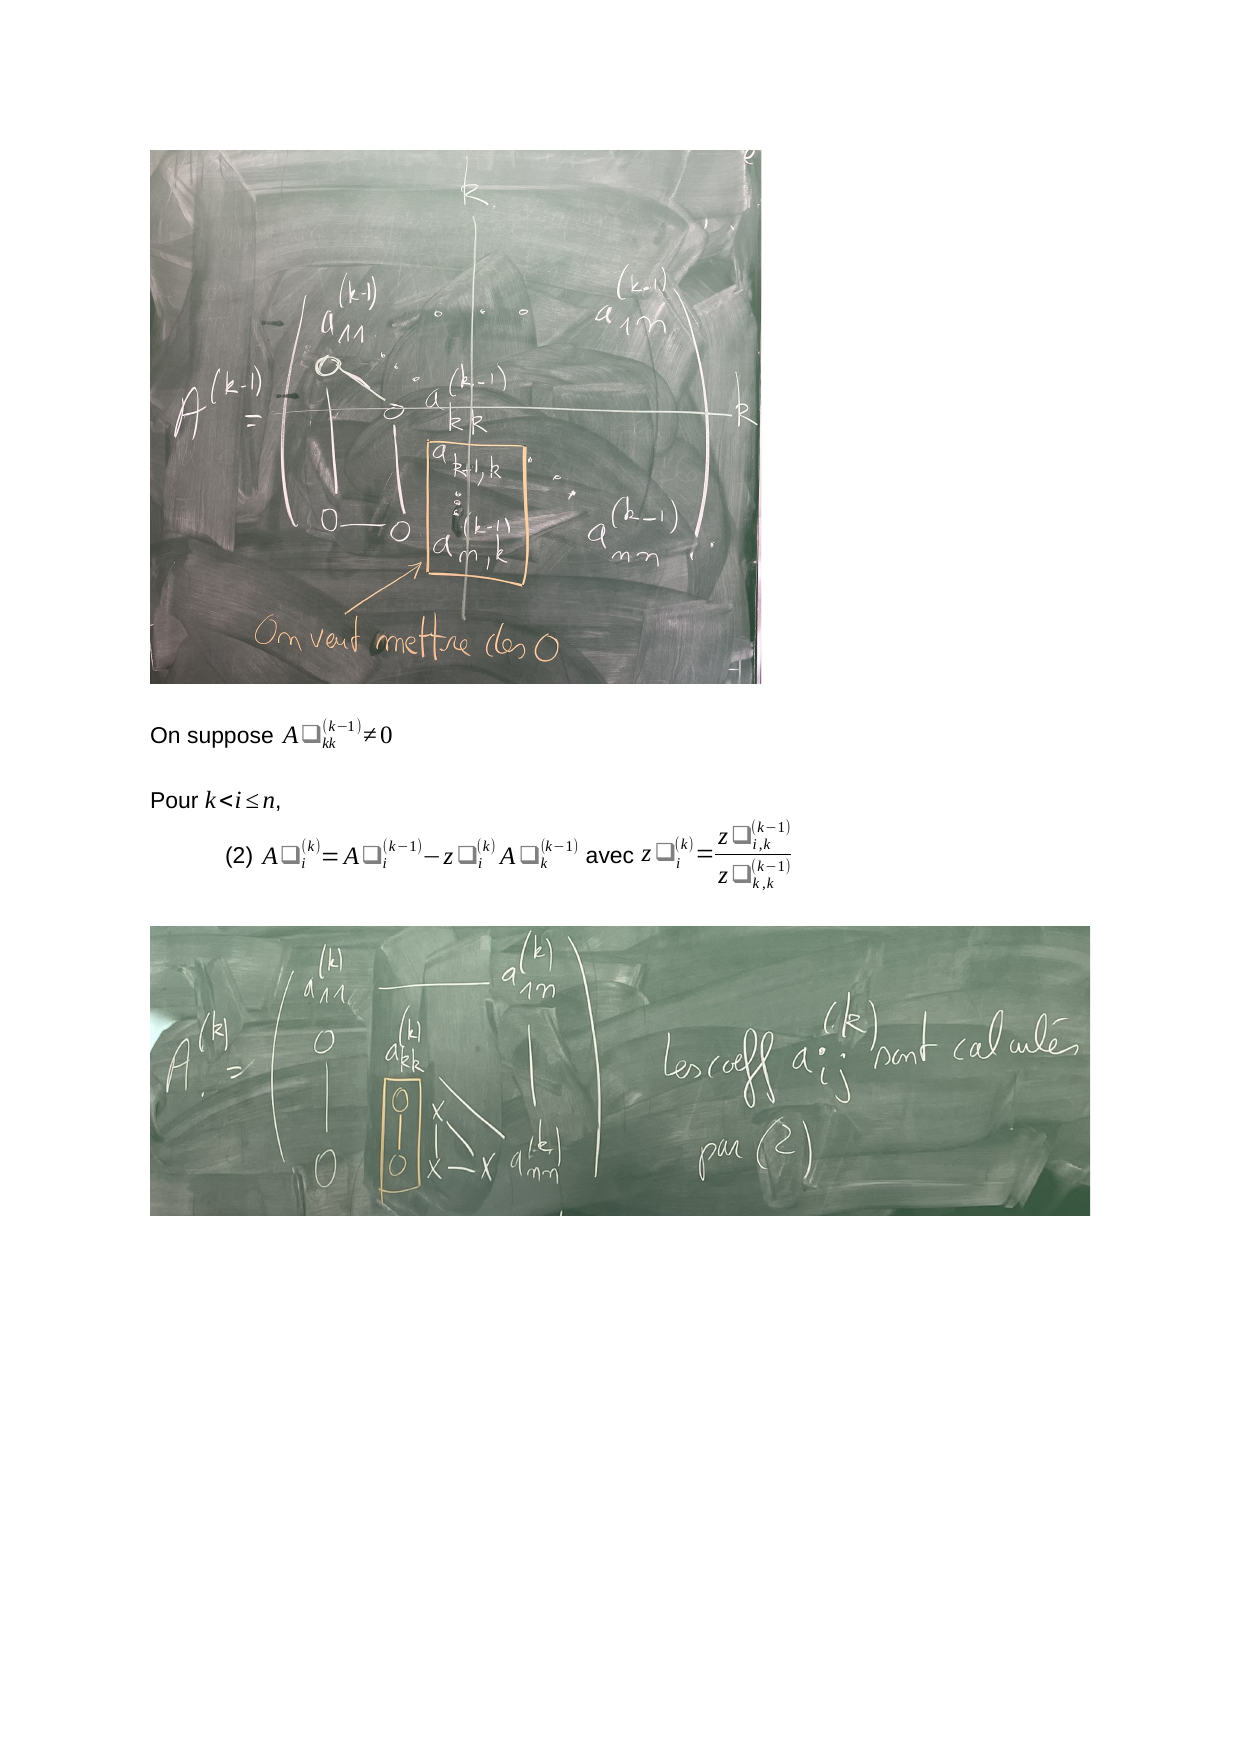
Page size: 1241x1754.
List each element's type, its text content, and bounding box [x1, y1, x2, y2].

picture [150, 150, 762, 684]
text On suppose [150, 717, 1090, 752]
text Pour , [150, 787, 1090, 814]
picture [150, 926, 1091, 1216]
text (2) avec [150, 818, 1090, 892]
